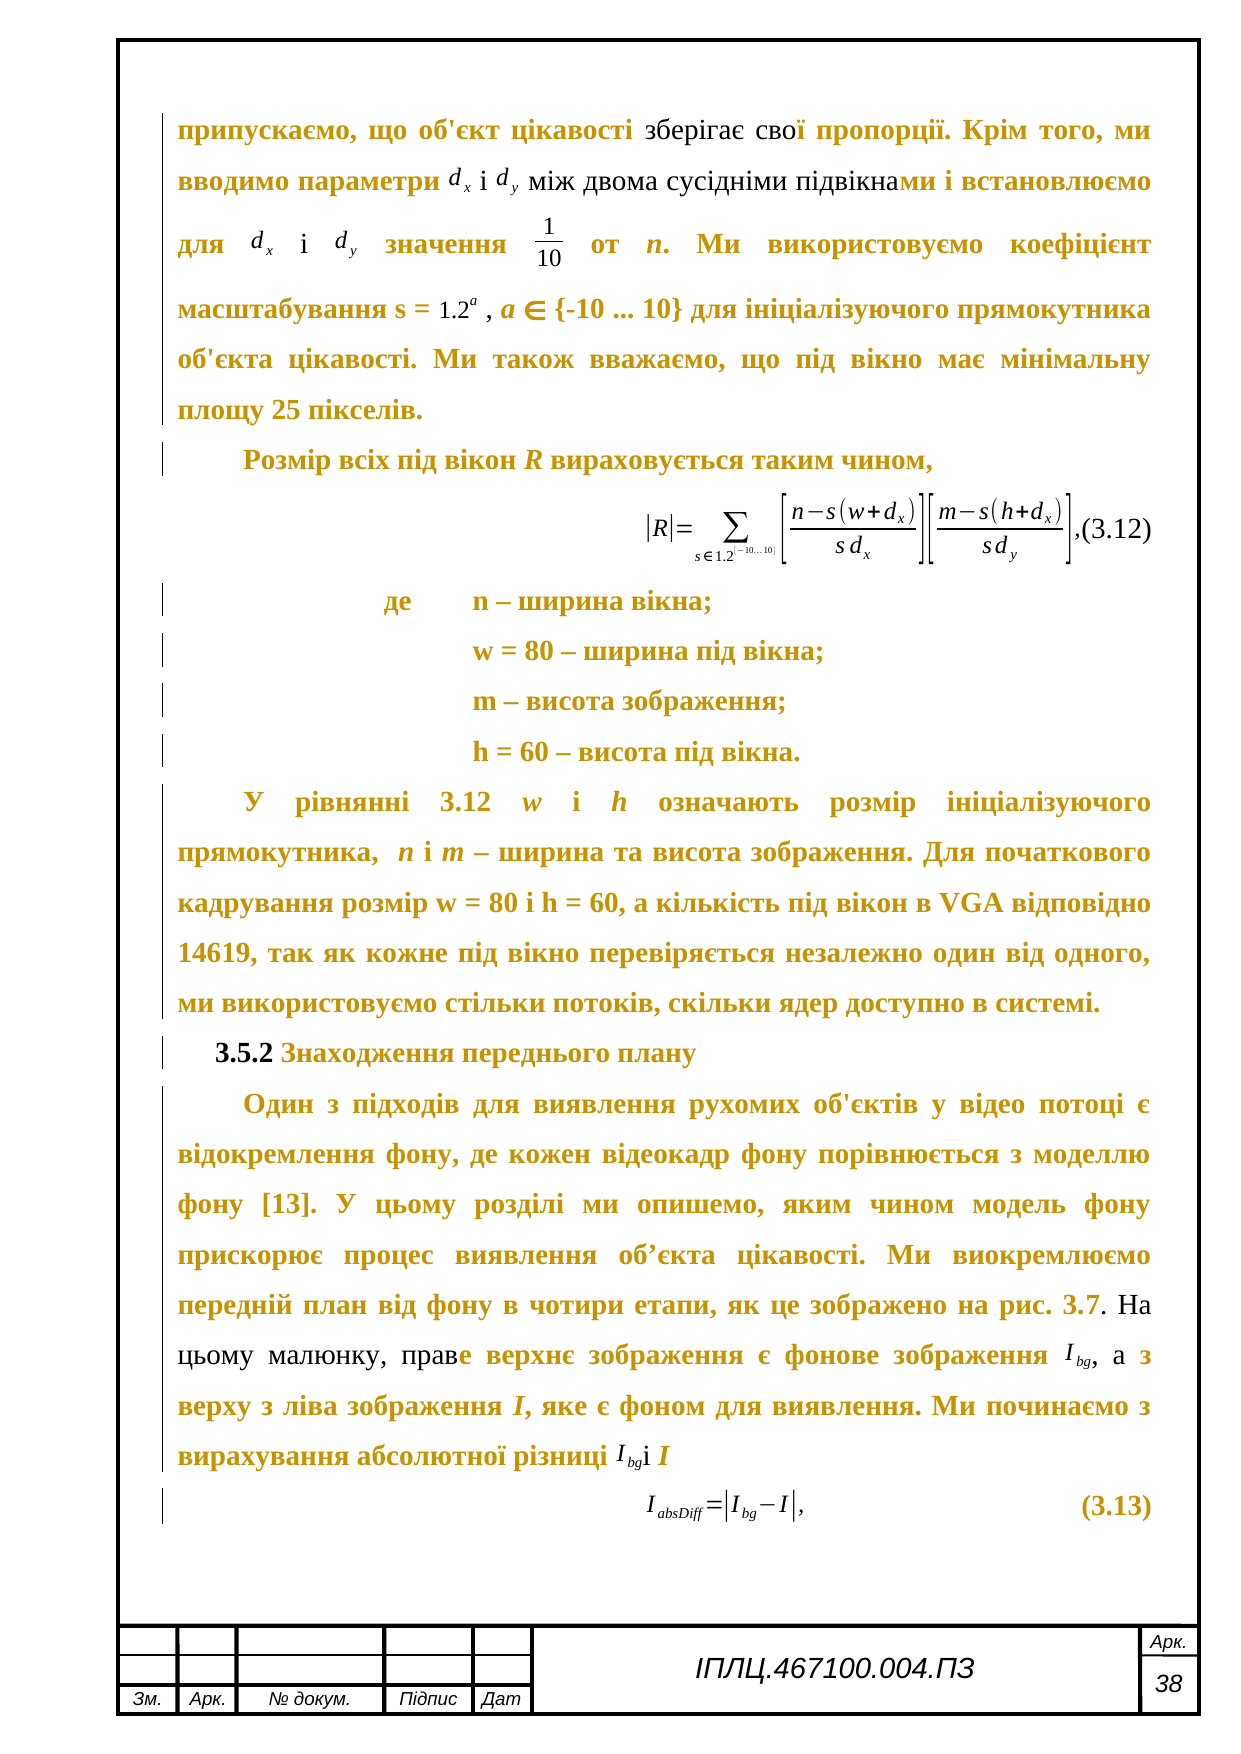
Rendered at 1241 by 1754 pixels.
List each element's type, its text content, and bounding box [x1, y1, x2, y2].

text (3.13) [177, 1488, 1152, 1524]
text Розмір всіх під вікон R вираховується таким чином, [177, 442, 1152, 476]
text m – висота зображення; [266, 683, 1152, 717]
subtitle Знаходження переднього плану [215, 1036, 1152, 1069]
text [177, 112, 1152, 425]
text w = 80 – ширина під вікна; [266, 633, 1152, 667]
text (3.12) [177, 492, 1152, 566]
text де n – ширина вікна; [177, 583, 1152, 616]
text У рівнянні 3.12 w і h означають розмір ініціалізуючого прямокутника, n і m – ширина та висота зображення. Для початкового кадрування розмір w = 80 і h = 60, а кількість під вікон в VGA відповідно 14619, так як кожне під вікно перевіряється незалежно один від одного, ми використовуємо стільки потоків, скільки ядер доступно в системі. [177, 784, 1152, 1019]
text Один з підходів для виявлення рухомих об'єктів у відео потоці є відокремлення фону, де кожен відеокадр фону порівнюється з моделлю фону [13]. У цьому розділі ми опишемо, яким чином модель фону прискорює процес виявлення об’єкта цікавості. Ми виокремлюємо передній план від фону в чотири етапи, як це зображено на рис. 3.7. На цьому малюнку, праве верхнє зображення є фонове зображення , а з верху з ліва зображення I, яке є фоном для виявлення. Ми починаємо з вирахування абсолютної різниці і I [177, 1086, 1152, 1472]
text h = 60 – висота під вікна. [177, 734, 1152, 767]
